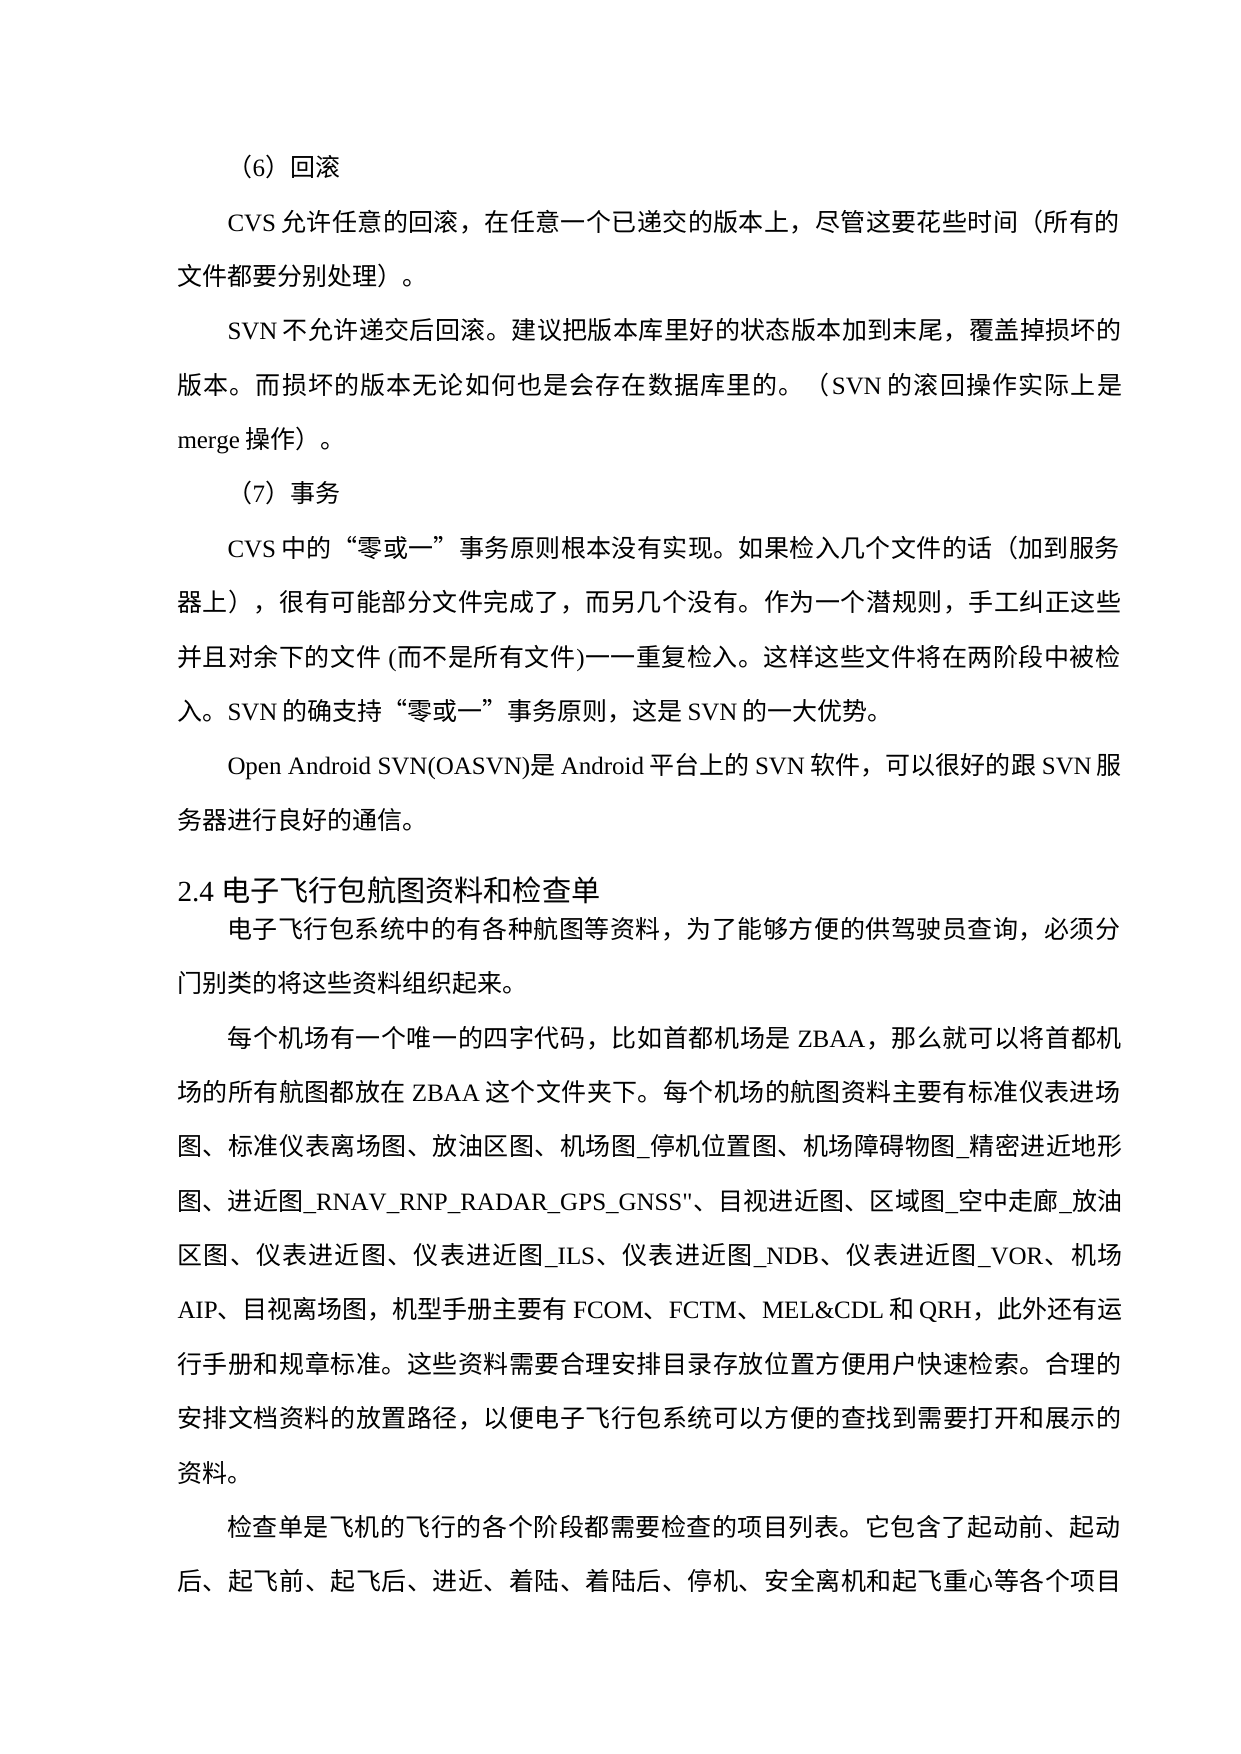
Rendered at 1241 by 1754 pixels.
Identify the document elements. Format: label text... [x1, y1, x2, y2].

text CVS中的“零或一”事务原则根本没有实现。如果检入几个文件的话（加到服务器上），很有可能部分文件完成了，而另几个没有。作为一个潜规则，手工纠正这些并且对余下的文件 (而不是所有文件)一一重复检入。这样这些文件将在两阶段中被检入。SVN的确支持“零或一”事务原则，这是SVN的一大优势。 [177, 528, 1122, 728]
text 每个机场有一个唯一的四字代码，比如首都机场是ZBAA，那么就可以将首都机场的所有航图都放在ZBAA这个文件夹下。每个机场的航图资料主要有标准仪表进场图、标准仪表离场图、放油区图、机场图_停机位置图、机场障碍物图_精密进近地形图、进近图_RNAV_RNP_RADAR_GPS_GNSS"、目视进近图、区域图_空中走廊_放油区图、仪表进近图、仪表进近图_ILS、仪表进近图_NDB、仪表进近图_VOR、机场AIP、目视离场图，机型手册主要有FCOM、FCTM、MEL&CDL和QRH，此外还有运行手册和规章标准。这些资料需要合理安排目录存放位置方便用户快速检索。合理的安排文档资料的放置路径，以便电子飞行包系统可以方便的查找到需要打开和展示的资料。 [177, 1018, 1122, 1489]
text Open Android SVN(OASVN)是Android平台上的SVN软件，可以很好的跟SVN服务器进行良好的通信。 [177, 746, 1122, 836]
text SVN不允许递交后回滚。建议把版本库里好的状态版本加到末尾，覆盖掉损坏的版本。而损坏的版本无论如何也是会存在数据库里的。（SVN的滚回操作实际上是merge操作）。 [177, 311, 1122, 456]
subtitle 2.4 电子飞行包航图资料和检查单 [177, 867, 1122, 909]
text CVS允许任意的回滚，在任意一个已递交的版本上，尽管这要花些时间（所有的文件都要分别处理）。 [177, 202, 1122, 293]
text （7）事务 [177, 474, 1122, 510]
text （6）回滚 [177, 148, 1122, 184]
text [177, 1507, 1122, 1598]
text 电子飞行包系统中的有各种航图等资料，为了能够方便的供驾驶员查询，必须分门别类的将这些资料组织起来。 [177, 909, 1122, 1000]
